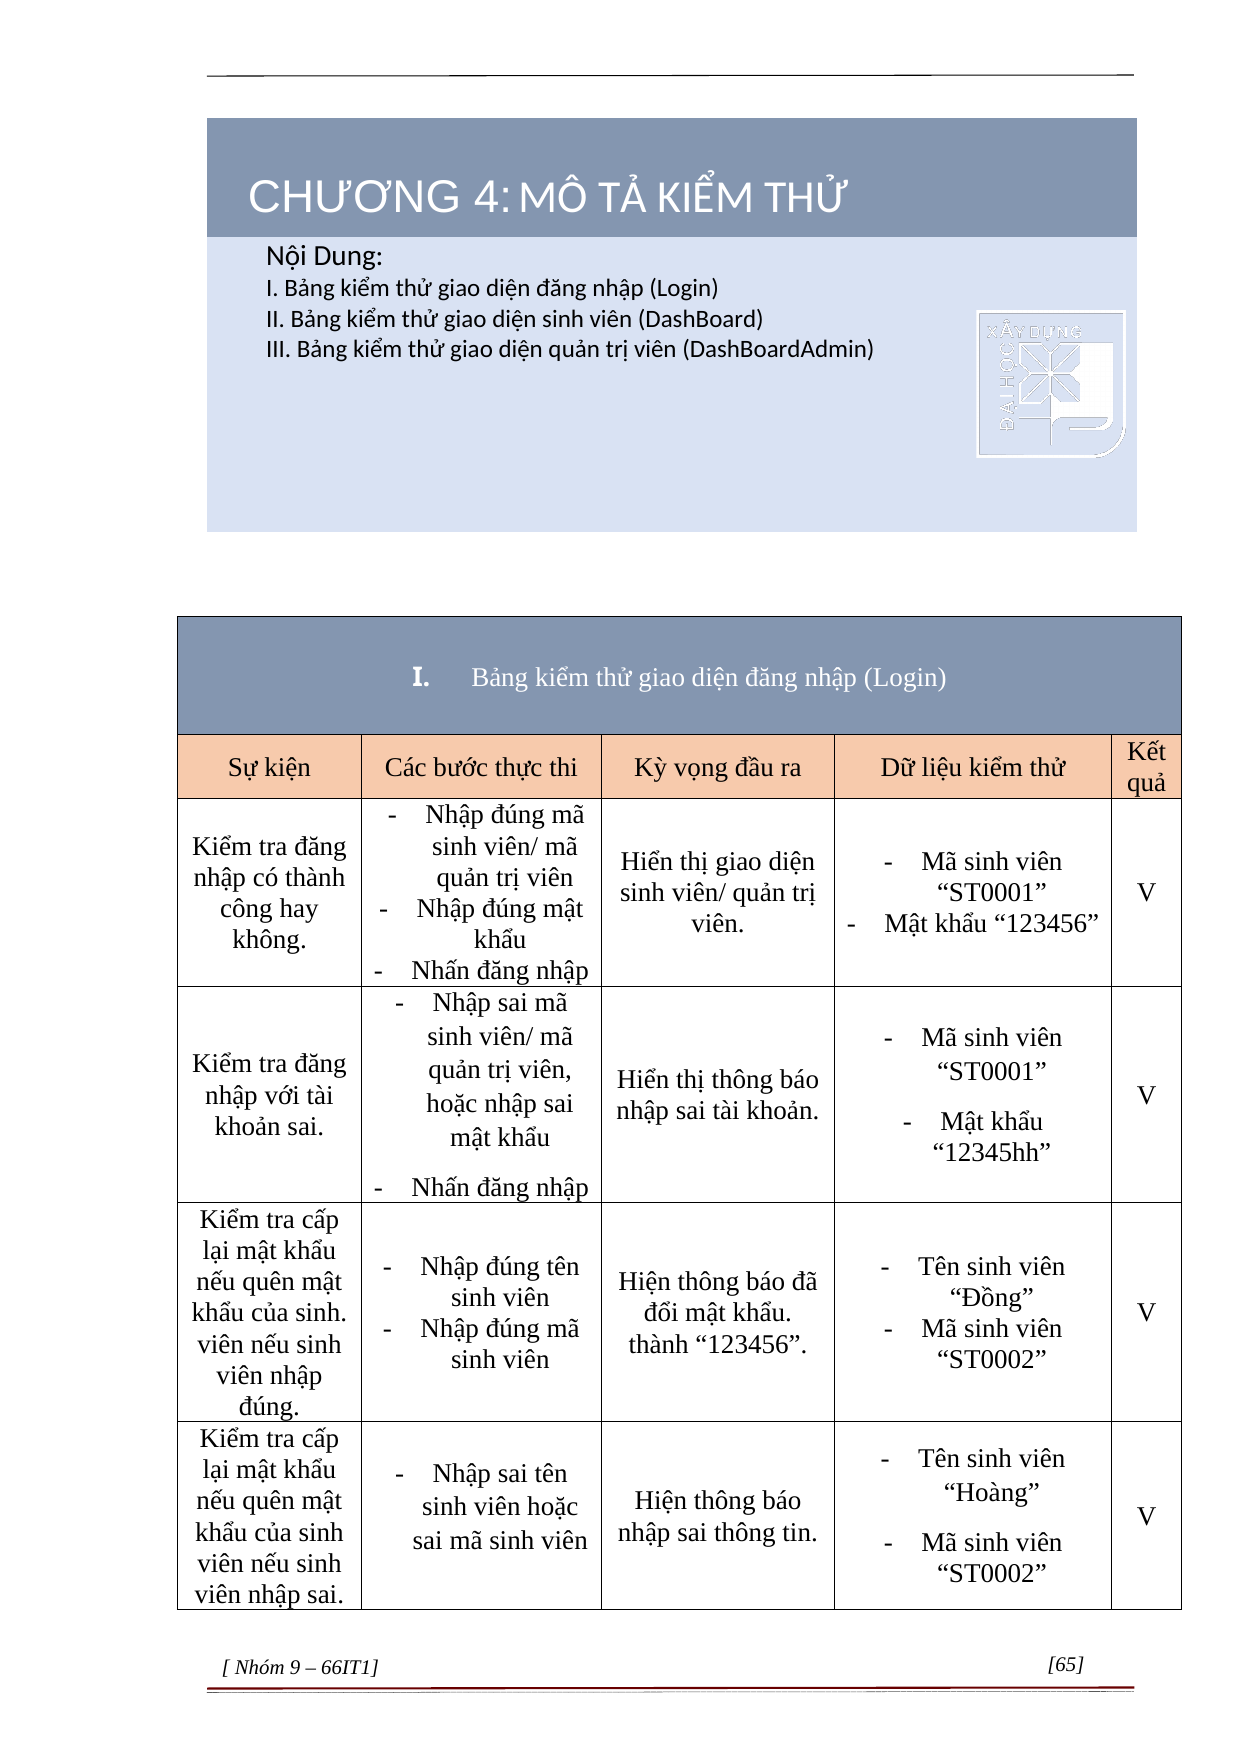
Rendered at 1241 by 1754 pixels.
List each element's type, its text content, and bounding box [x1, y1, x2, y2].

table_cell Hiển thị thông báo nhập sai tài khoản. [602, 987, 834, 1202]
table_cell Kiểm tra đăng nhập có thành công hay không. [178, 799, 361, 986]
table_cell Mã sinh viên “ST0001” Mật khẩu “12345hh” [835, 987, 1111, 1202]
table_cell Kết quả [1112, 735, 1181, 798]
table_cell Tên sinh viên “Đồng” Mã sinh viên “ST0002” [835, 1203, 1111, 1421]
table_cell V [1112, 1203, 1181, 1421]
table_cell Các bước thực thi [362, 735, 601, 798]
table_cell Kiểm tra đăng nhập với tài khoản sai. [178, 987, 361, 1202]
table_cell Kỳ vọng đầu ra [602, 735, 834, 798]
table_cell V [1112, 987, 1181, 1202]
table_header MÔ TẢ KIỂM THỬ [207, 118, 1137, 237]
table_cell Tên sinh viên “Hoàng” Mã sinh viên “ST0002” [835, 1422, 1111, 1609]
table_cell Kiểm tra cấp lại mật khẩu nếu quên mật khẩu của sinh viên nếu sinh viên nhập sai. [178, 1422, 361, 1609]
table_cell Nhập sai mã sinh viên/ mã quản trị viên, hoặc nhập sai mật khẩu Nhấn đăng nhập [362, 987, 601, 1202]
table_cell V [1112, 799, 1181, 986]
table_cell Mã sinh viên “ST0001” Mật khẩu “123456” [835, 799, 1111, 986]
table_cell Sự kiện [178, 735, 361, 798]
picture [976, 310, 1126, 458]
table_cell Nội Dung: I. Bảng kiểm thử giao diện đăng nhập (Login) II. Bảng kiểm thử giao diện sinh viên (DashBoard) III. Bảng kiểm thử giao diện quản trị viên (DashBoardAdmin) [207, 237, 1137, 532]
table_cell Dữ liệu kiểm thử [835, 735, 1111, 798]
table_cell Kiểm tra cấp lại mật khẩu nếu quên mật khẩu của sinh. viên nếu sinh viên nhập đúng. [178, 1203, 361, 1421]
table_cell Hiện thông báo đã đổi mật khẩu. thành “123456”. [602, 1203, 834, 1421]
table_cell Nhập đúng mã sinh viên/ mã quản trị viên Nhập đúng mật khẩu Nhấn đăng nhập [362, 799, 601, 986]
table_cell Nhập sai tên sinh viên hoặc sai mã sinh viên [362, 1422, 601, 1609]
table_cell Hiển thị giao diện sinh viên/ quản trị viên. [602, 799, 834, 986]
table_cell Hiện thông báo nhập sai thông tin. [602, 1422, 834, 1609]
table_cell Nhập đúng tên sinh viên Nhập đúng mã sinh viên [362, 1203, 601, 1421]
table_header Bảng kiểm thử giao diện đăng nhập (Login) [178, 617, 1181, 734]
table_cell V [1112, 1422, 1181, 1609]
